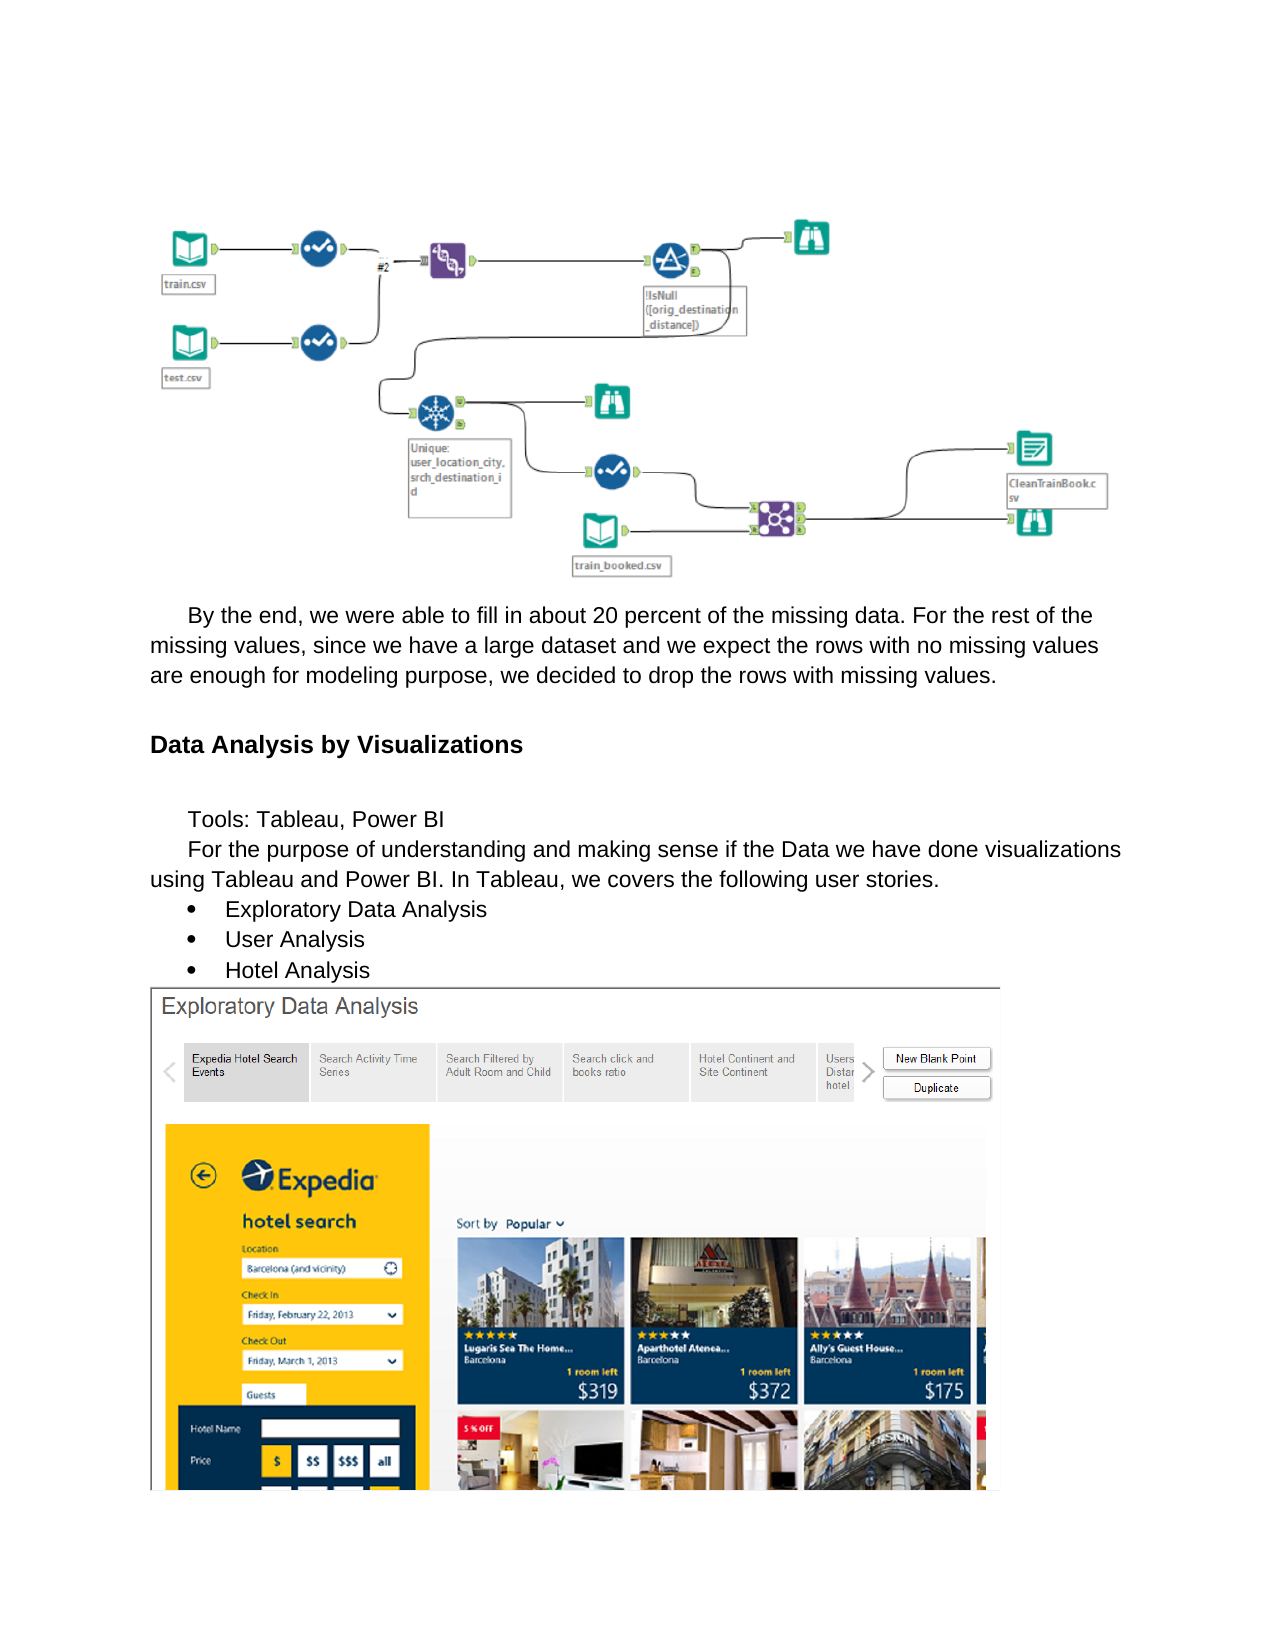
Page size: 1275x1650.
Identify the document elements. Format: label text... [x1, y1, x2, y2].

list User Analysis [187, 926, 1125, 953]
picture [143, 198, 1119, 594]
text Tools: Tableau, Power BI [150, 806, 1125, 832]
subtitle Data Analysis by Visualizations [150, 730, 1125, 758]
text For the purpose of understanding and making sense if the Data we have done visualizations using Tableau and Power BI. In Tableau, we covers the following user stories. [150, 836, 1125, 892]
list Exploratory Data Analysis [187, 896, 1125, 922]
picture [150, 986, 1001, 1491]
list Hotel Analysis [187, 957, 1125, 983]
